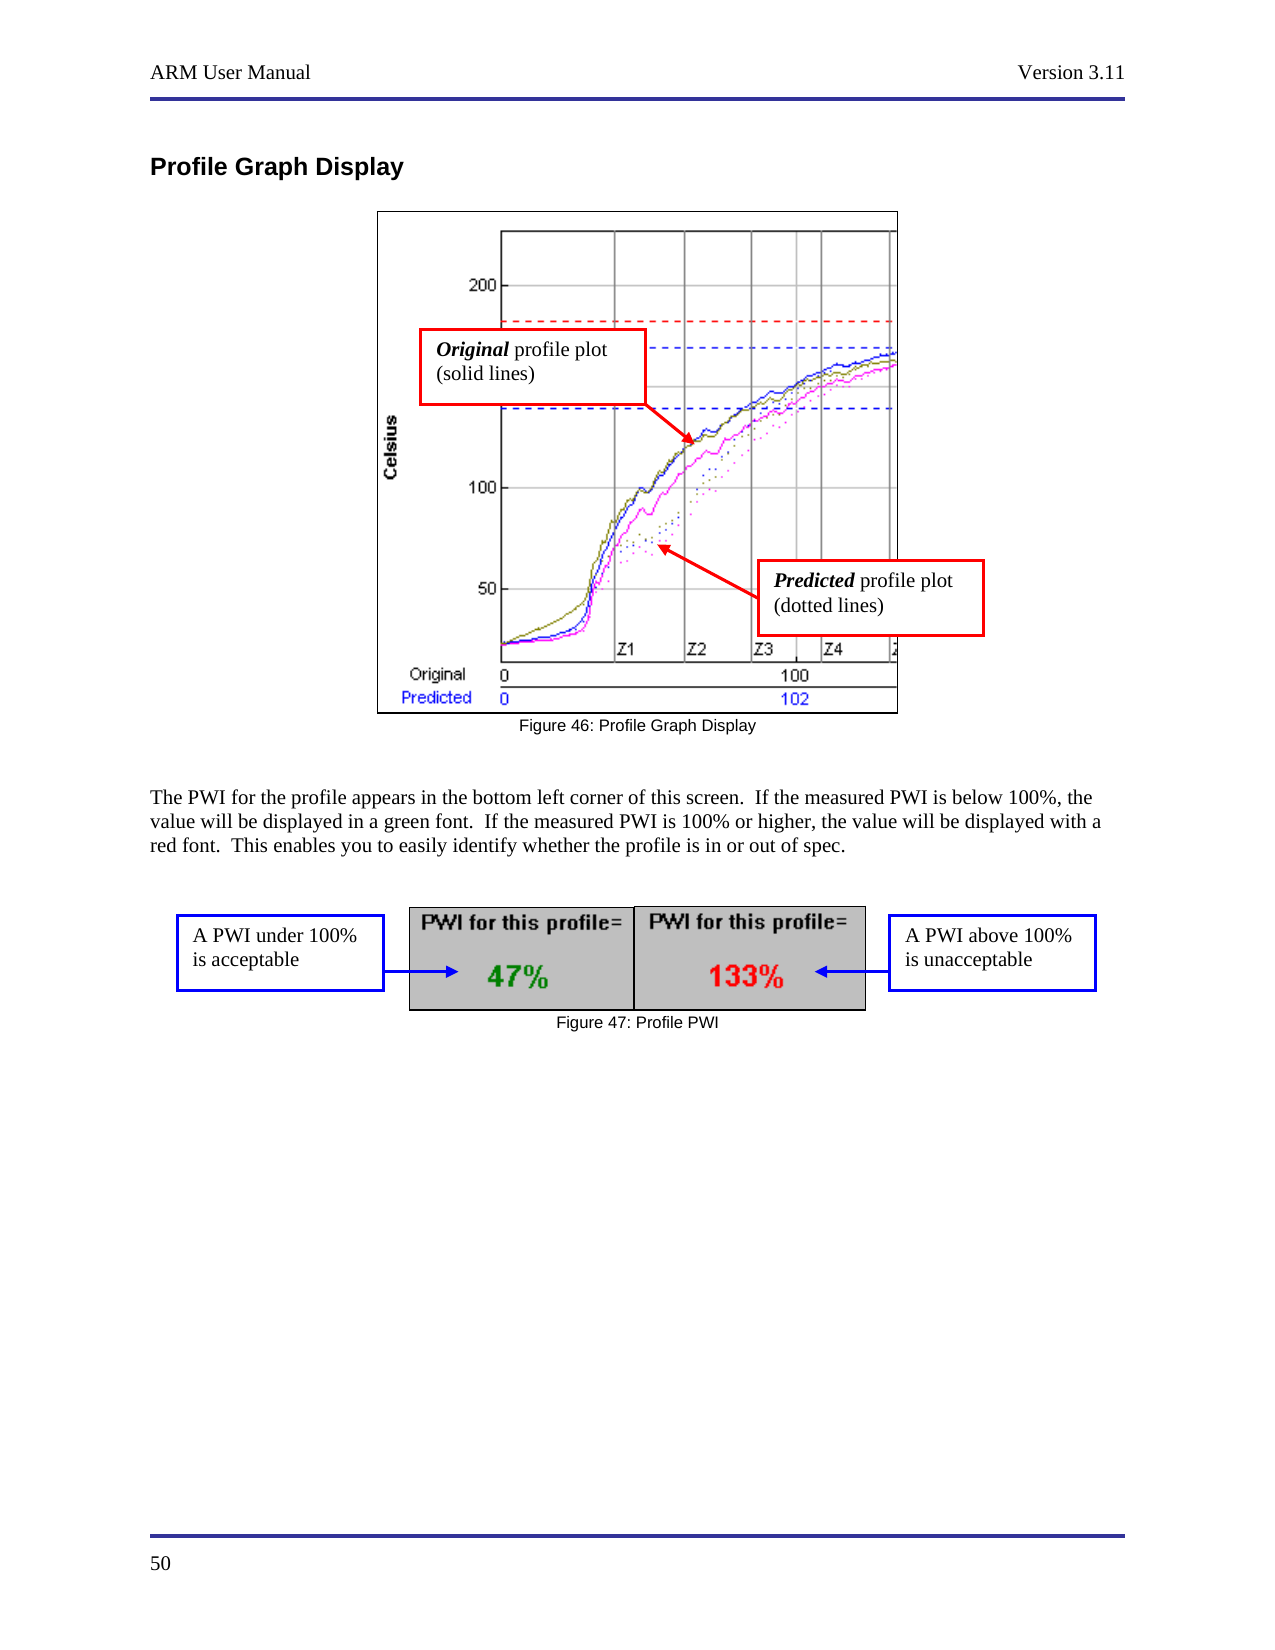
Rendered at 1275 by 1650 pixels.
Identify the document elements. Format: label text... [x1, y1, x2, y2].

text The PWI for the profile appears in the bottom left corner of this screen. If the measured PWI is below 100%, the value will be displayed in a green font. If the measured PWI is 100% or higher, the value will be displayed with a red font. This enables you to easily identify whether the profile is in or out of spec. [150, 785, 1125, 857]
text Figure 46: Profile Graph Display [150, 716, 1125, 735]
picture [635, 907, 865, 1009]
text Figure 47: Profile PWI [150, 1013, 1125, 1032]
picture [378, 212, 897, 712]
picture [410, 908, 633, 1009]
subtitle Profile Graph Display [150, 152, 1125, 180]
